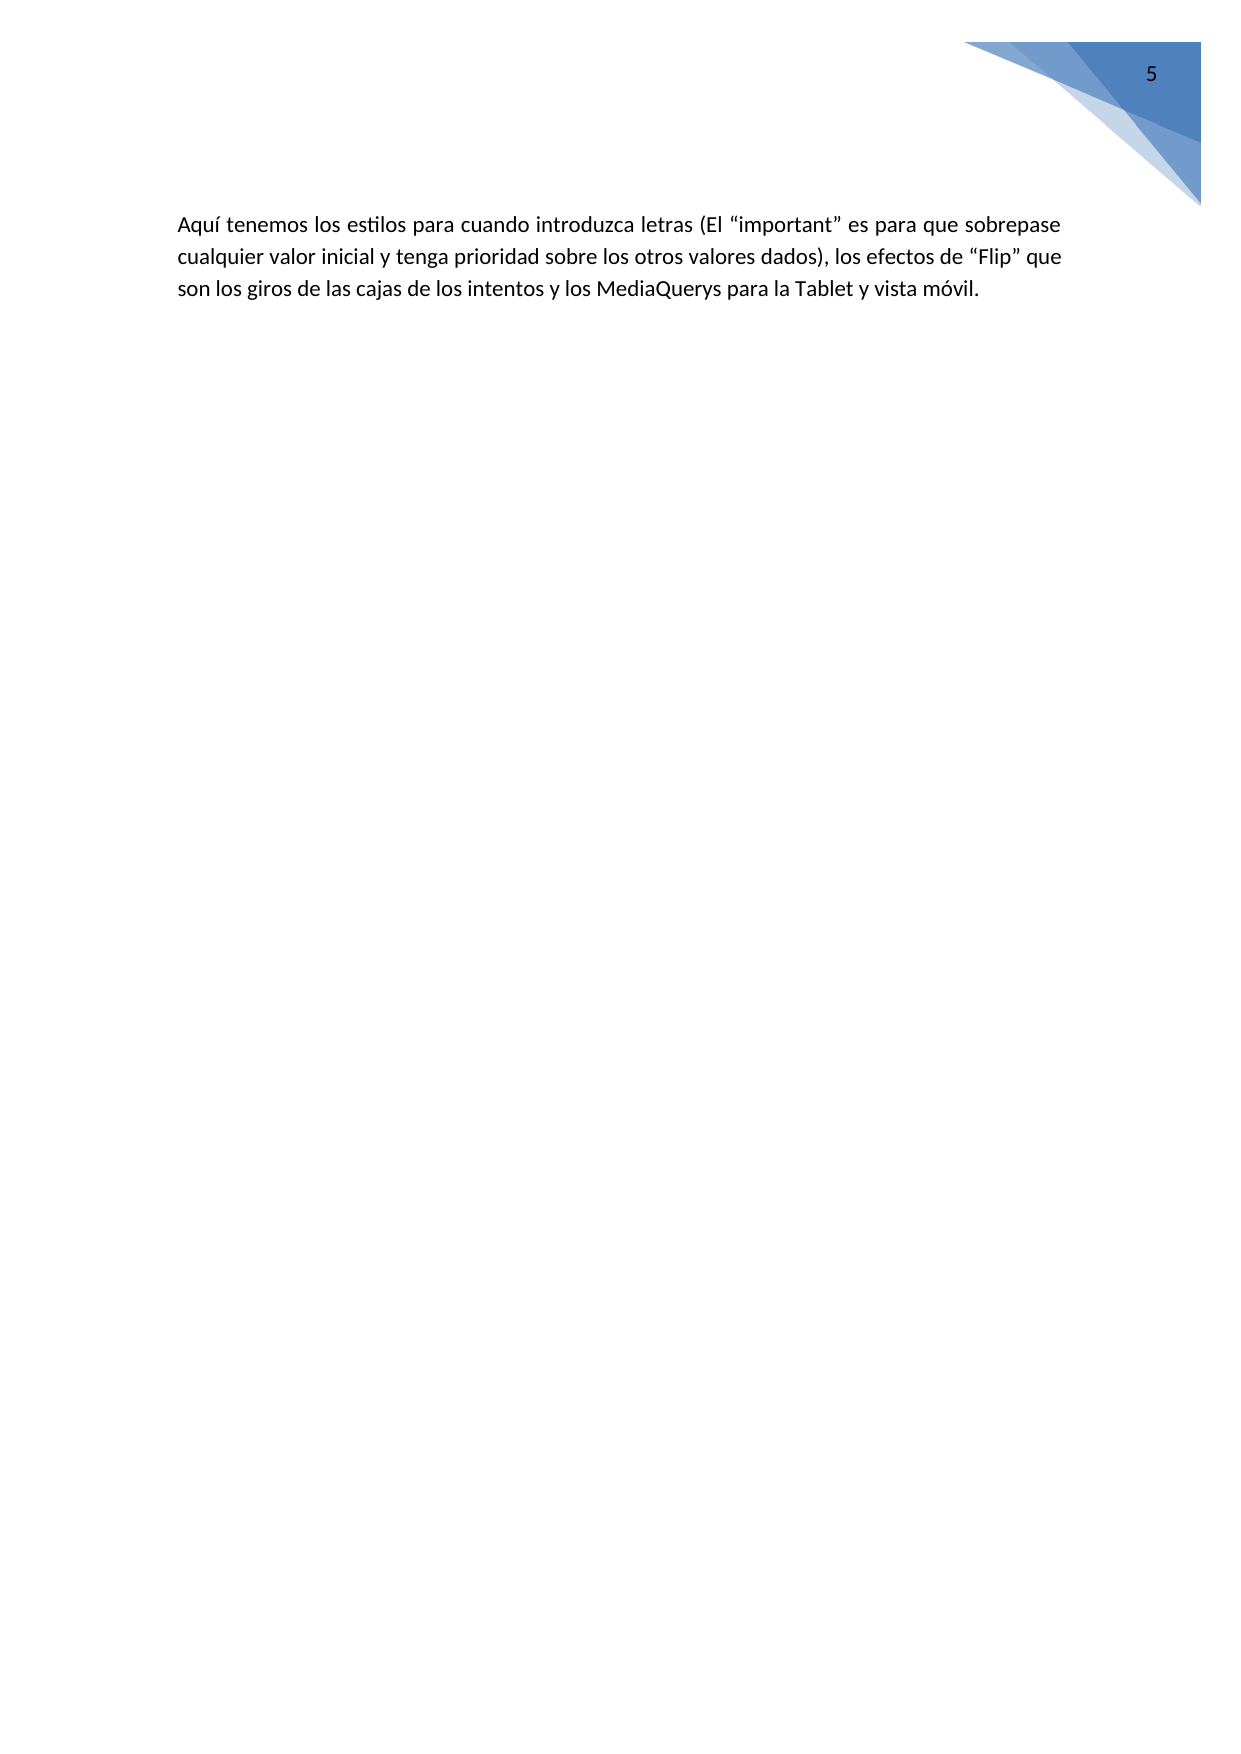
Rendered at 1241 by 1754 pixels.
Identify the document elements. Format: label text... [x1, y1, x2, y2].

text Aquí tenemos los estilos para cuando introduzca letras (El “important” es para que sobrepase cualquier valor inicial y tenga prioridad sobre los otros valores dados), los efectos de “Flip” que son los giros de las cajas de los intentos y los MediaQuerys para la Tablet y vista móvil. [177, 210, 1063, 302]
picture [963, 42, 1201, 206]
